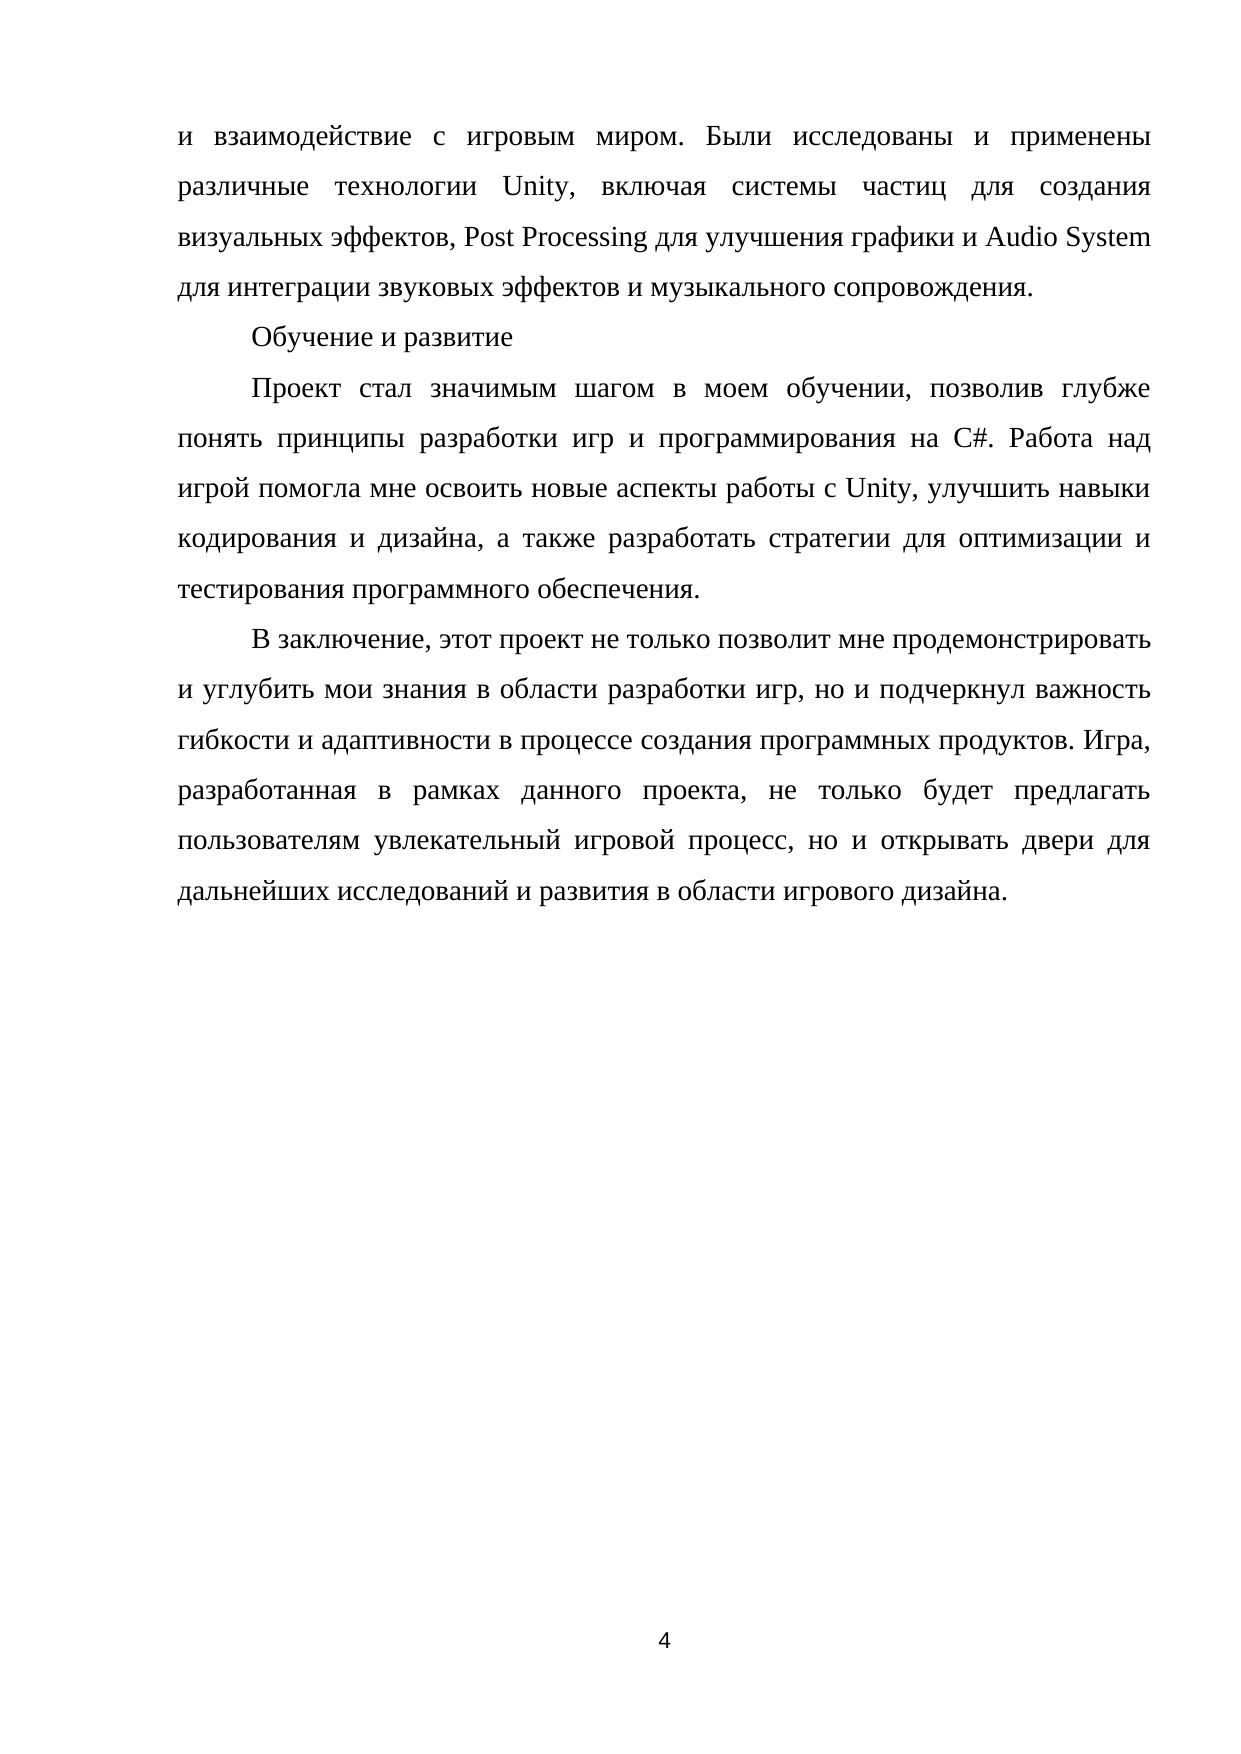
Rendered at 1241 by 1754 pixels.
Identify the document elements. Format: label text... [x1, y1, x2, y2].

text В заключение, этот проект не только позволит мне продемонстрировать и углубить мои знания в области разработки игр, но и подчеркнул важность гибкости и адаптивности в процессе создания программных продуктов. Игра, разработанная в рамках данного проекта, не только будет предлагать пользователям увлекательный игровой процесс, но и открывать двери для дальнейших исследований и развития в области игрового дизайна. [177, 621, 1152, 906]
text Обучение и развитие [177, 319, 1152, 353]
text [177, 118, 1152, 303]
text Проект стал значимым шагом в моем обучении, позволив глубже понять принципы разработки игр и программирования на C#. Работа над игрой помогла мне освоить новые аспекты работы с Unity, улучшить навыки кодирования и дизайна, а также разработать стратегии для оптимизации и тестирования программного обеспечения. [177, 370, 1152, 604]
